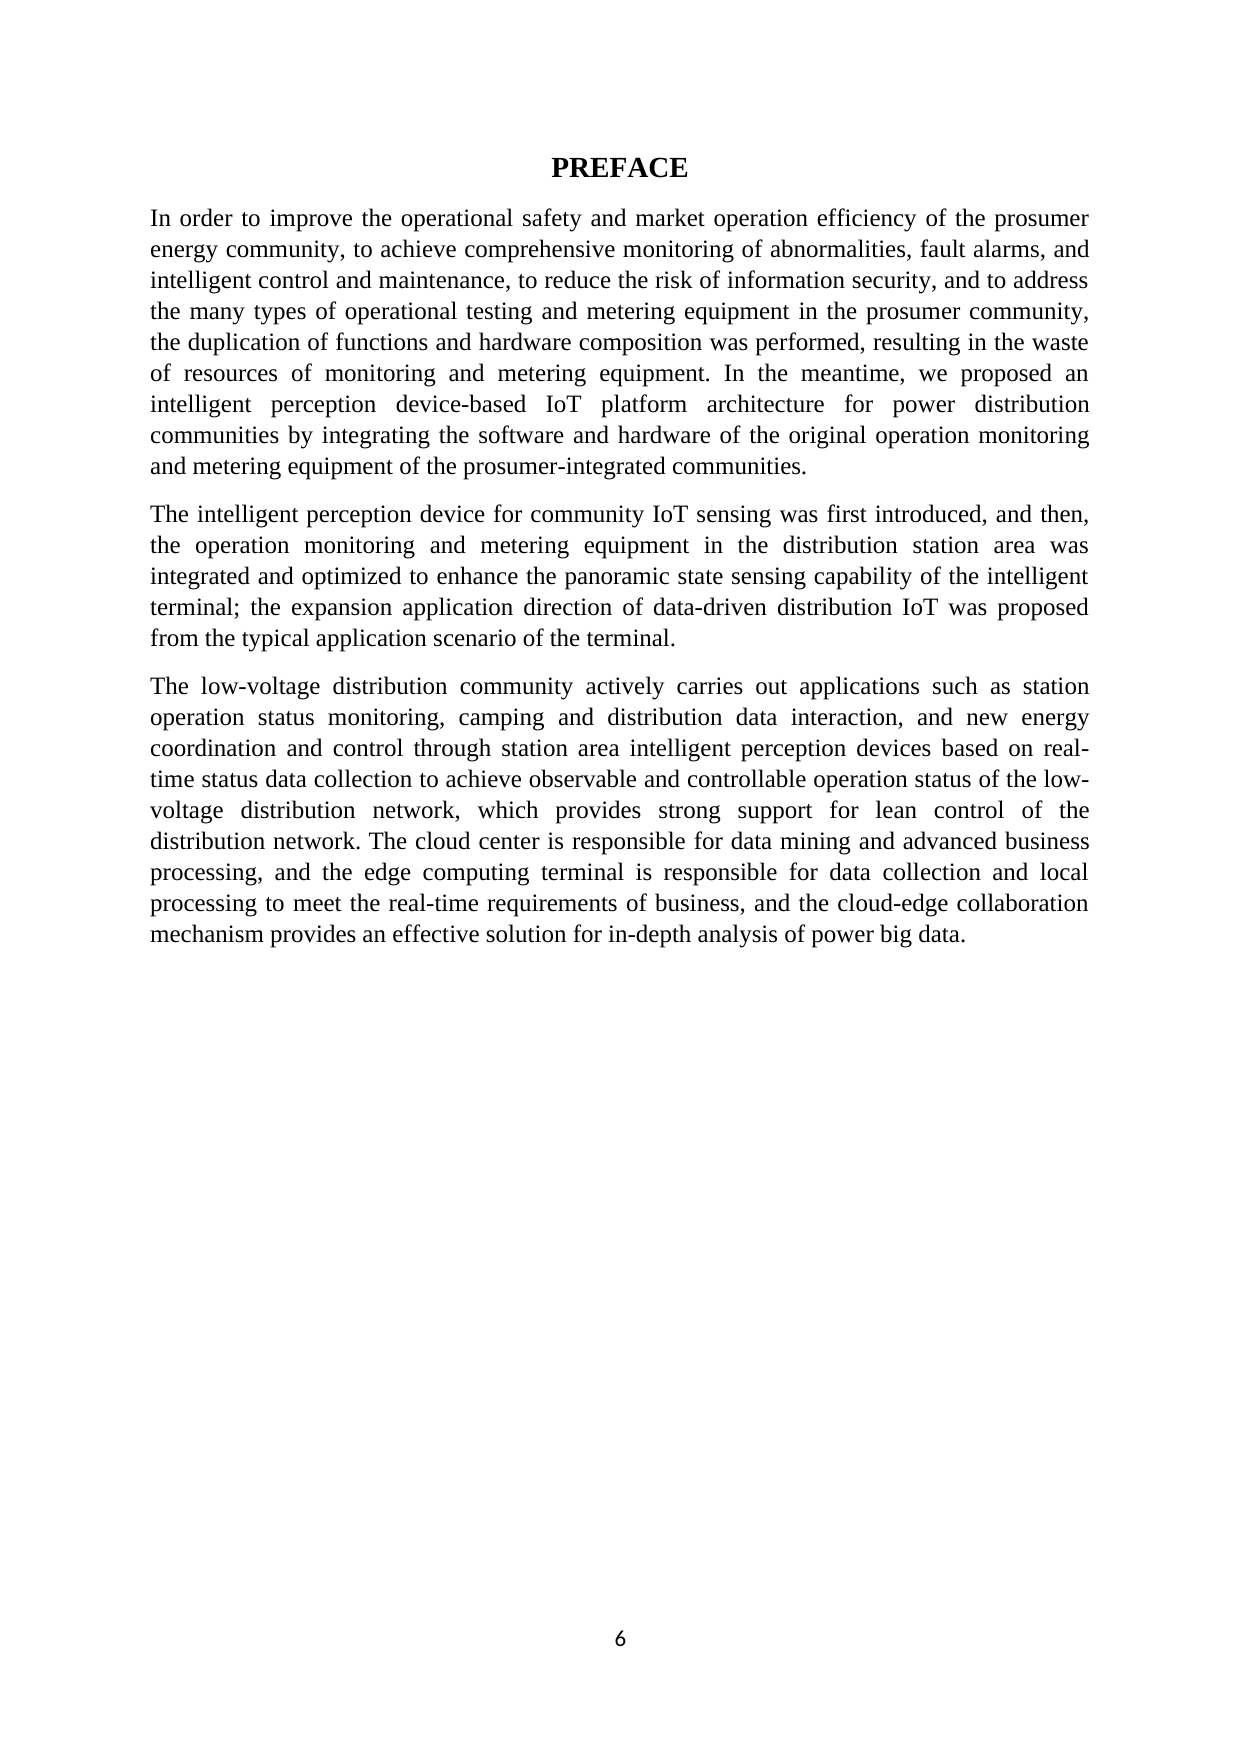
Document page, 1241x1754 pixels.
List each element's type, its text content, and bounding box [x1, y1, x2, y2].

text In order to improve the operational safety and market operation efficiency of the prosumer energy community, to achieve comprehensive monitoring of abnormalities, fault alarms, and intelligent control and maintenance, to reduce the risk of information security, and to address the many types of operational testing and metering equipment in the prosumer community, the duplication of functions and hardware composition was performed, resulting in the waste of resources of monitoring and metering equipment. In the meantime, we proposed an intelligent perception device-based IoT platform architecture for power distribution communities by integrating the software and hardware of the original operation monitoring and metering equipment of the prosumer-integrated communities. [150, 203, 1090, 480]
text PREFACE [150, 150, 1090, 183]
text The intelligent perception device for community IoT sensing was first introduced, and then, the operation monitoring and metering equipment in the distribution station area was integrated and optimized to enhance the panoramic state sensing capability of the intelligent terminal; the expansion application direction of data-driven distribution IoT was proposed from the typical application scenario of the terminal. [150, 499, 1090, 652]
text The low-voltage distribution community actively carries out applications such as station operation status monitoring, camping and distribution data interaction, and new energy coordination and control through station area intelligent perception devices based on real-time status data collection to achieve observable and controllable operation status of the low-voltage distribution network, which provides strong support for lean control of the distribution network. The cloud center is responsible for data mining and advanced business processing, and the edge computing terminal is responsible for data collection and local processing to meet the real-time requirements of business, and the cloud-edge collaboration mechanism provides an effective solution for in-depth analysis of power big data. [150, 671, 1090, 948]
